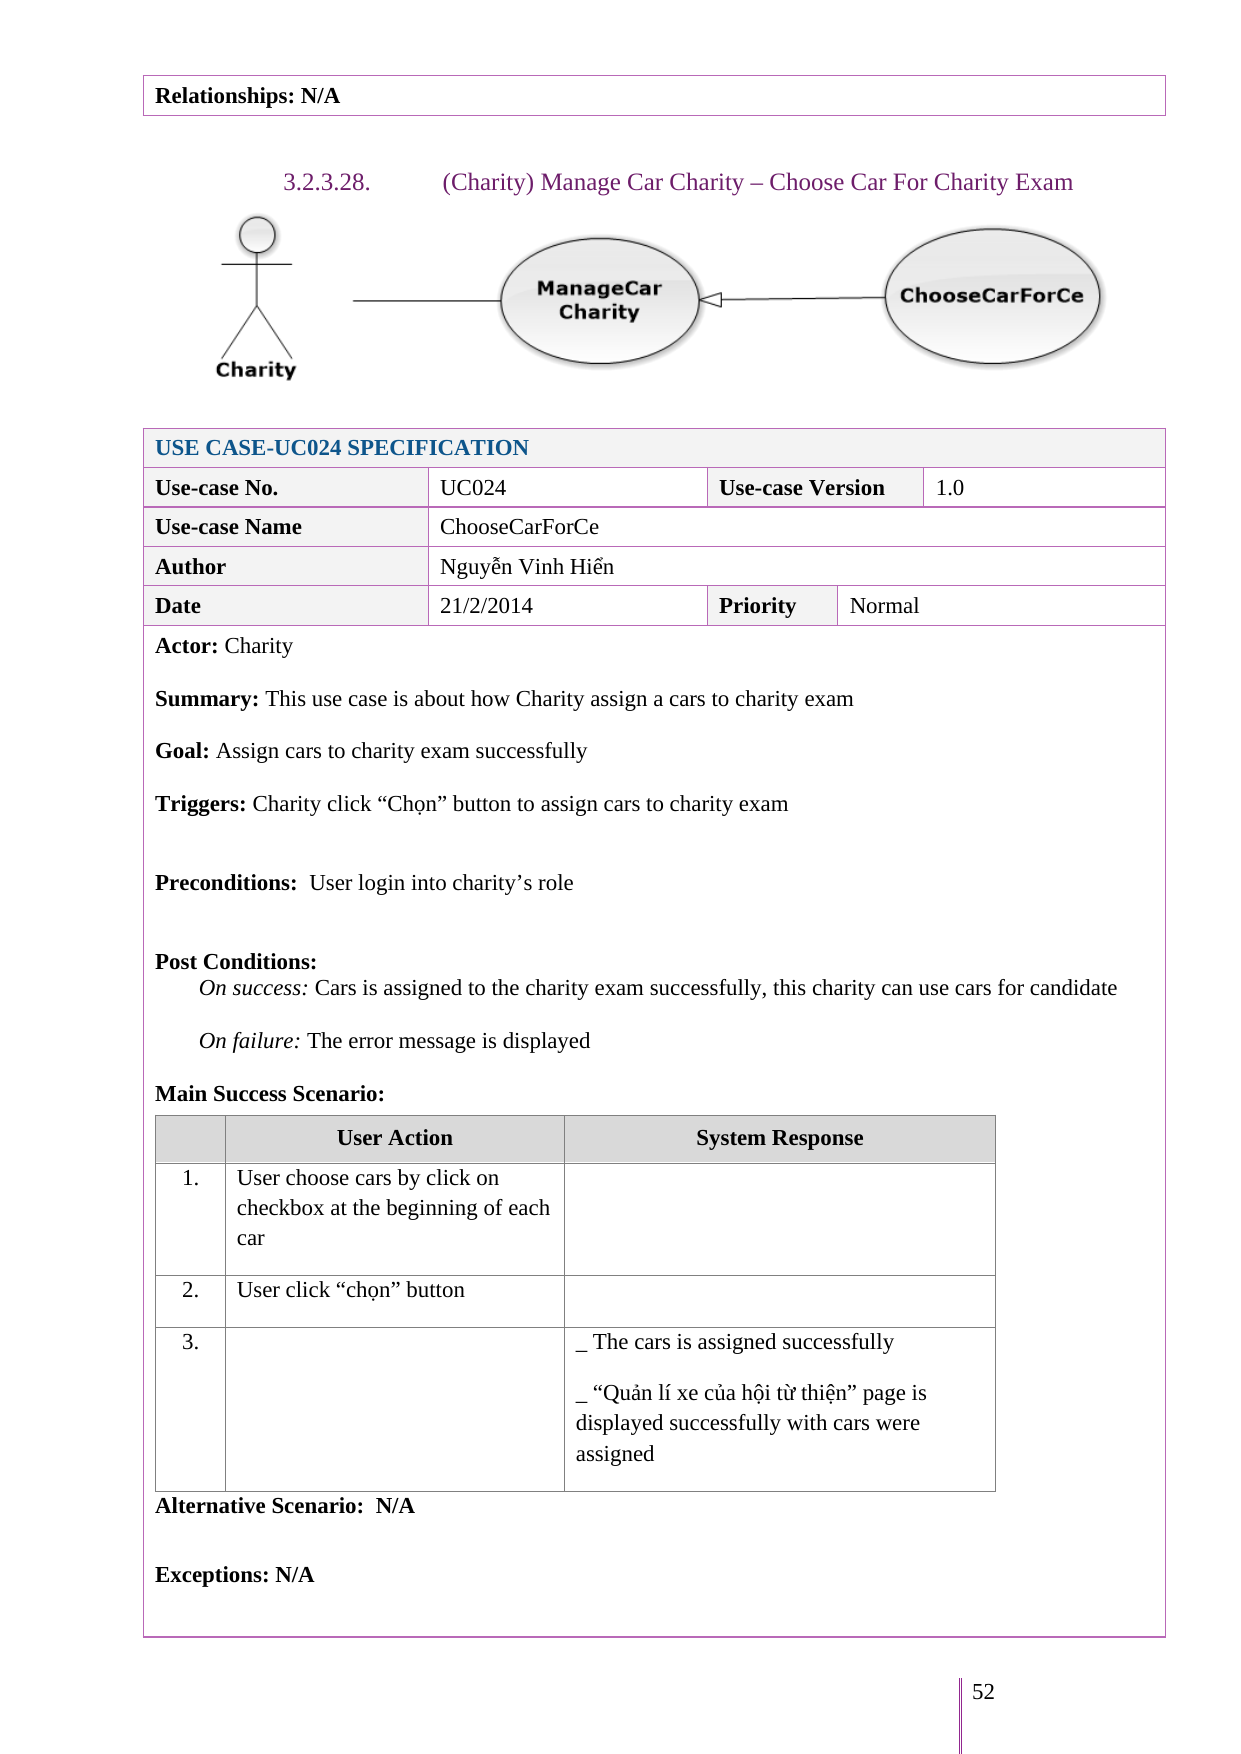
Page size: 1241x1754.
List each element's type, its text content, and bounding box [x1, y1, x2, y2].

table_header USE CASE-UC024 SPECIFICATION [144, 429, 1165, 467]
table_cell Use-case No. [144, 468, 428, 506]
table_cell 1.0 [924, 468, 1165, 506]
subtitle (Charity) Manage Car Charity – Choose Car For Charity Exam [283, 167, 1165, 195]
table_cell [144, 626, 1165, 1636]
table_cell Use-case Name [144, 508, 428, 546]
table_cell Date [144, 586, 428, 625]
table_cell Priority [708, 586, 837, 625]
table_cell Normal [838, 586, 1165, 625]
picture [142, 199, 1118, 403]
table_cell 21/2/2014 [429, 586, 707, 625]
table_cell Nguyễn Vinh Hiển [429, 547, 1165, 585]
table_cell Author [144, 547, 428, 585]
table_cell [144, 76, 1165, 114]
table_cell Use-case Version [708, 468, 923, 506]
table_cell ChooseCarForCe [429, 508, 1165, 546]
table_cell UC024 [429, 468, 707, 506]
